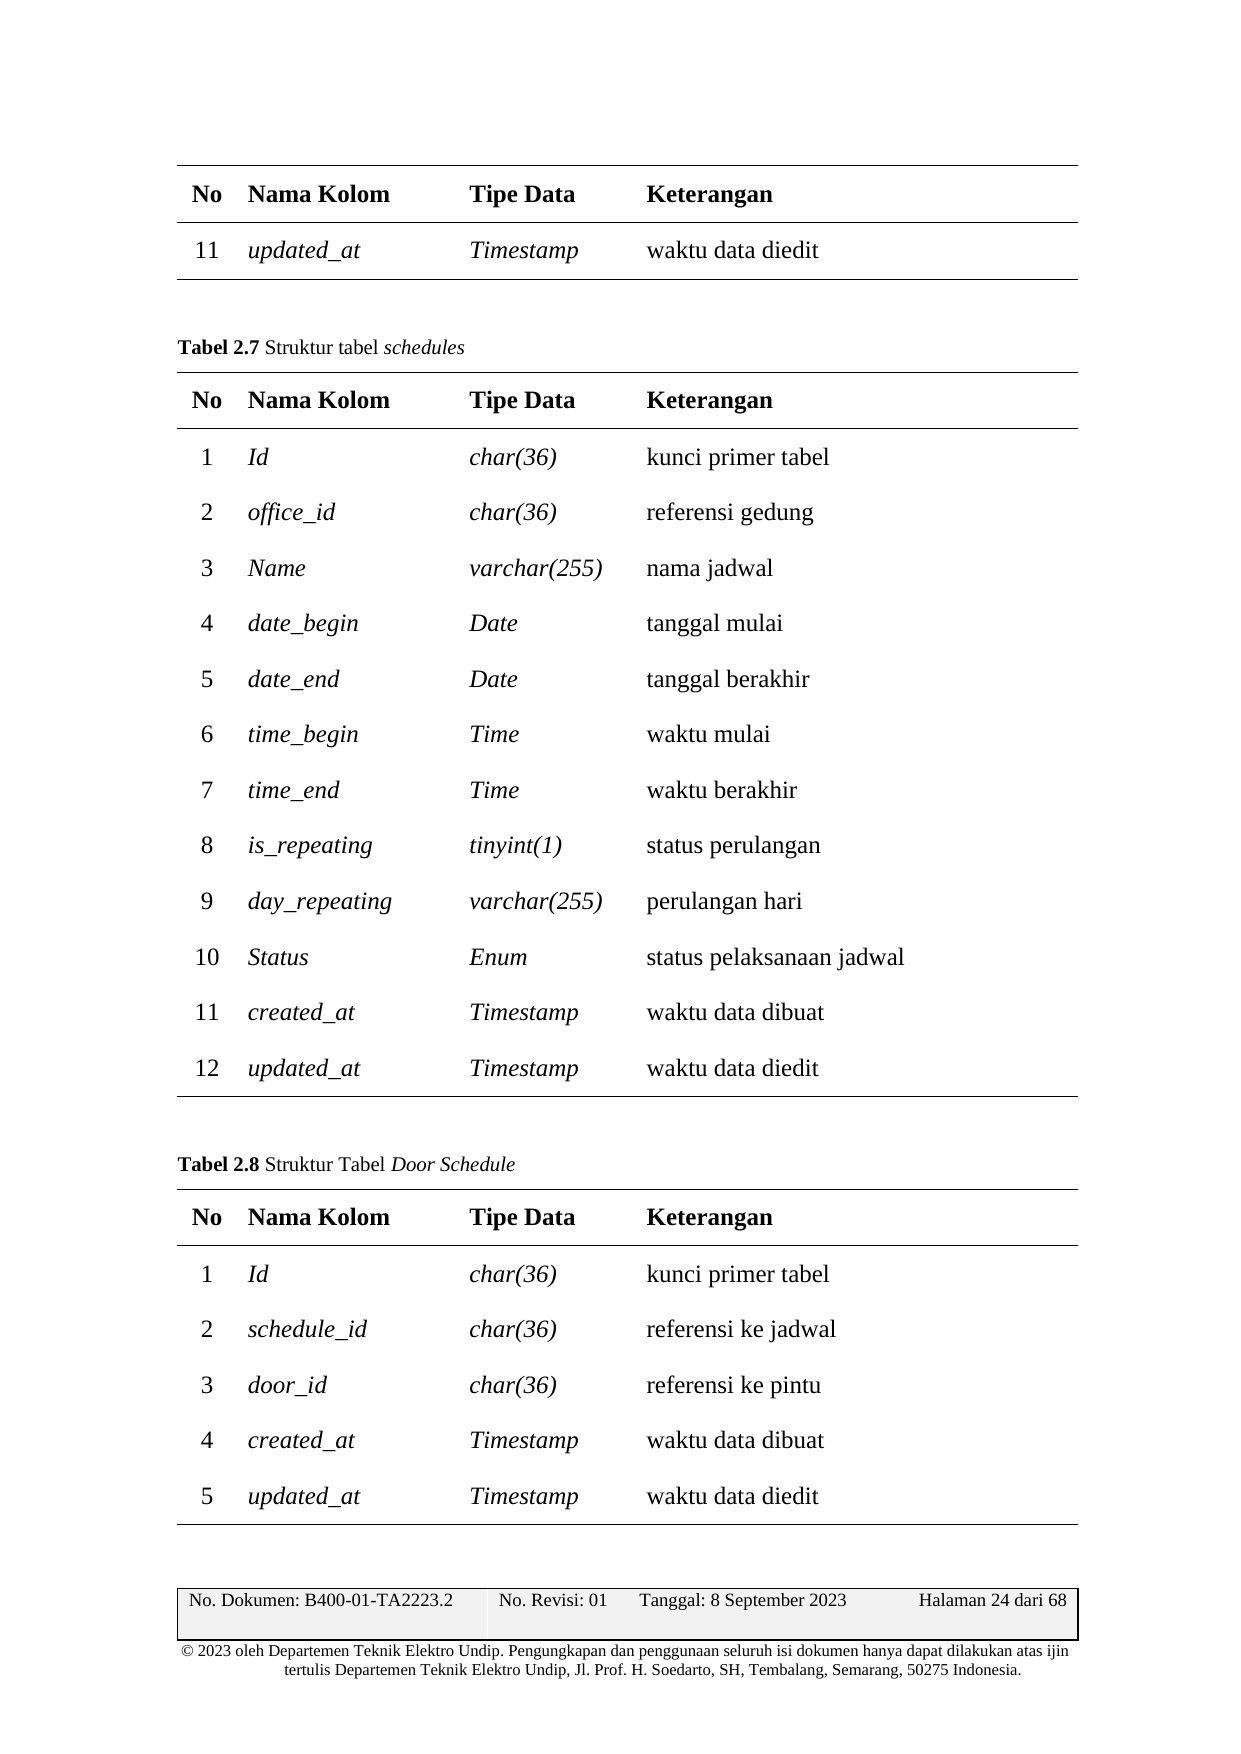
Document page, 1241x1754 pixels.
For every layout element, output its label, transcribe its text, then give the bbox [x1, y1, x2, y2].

table_cell Id [236, 1246, 458, 1302]
table_cell date_end [236, 651, 458, 707]
table_header No [177, 373, 236, 428]
table_cell Enum [458, 929, 635, 984]
table_cell status perulangan [635, 818, 1078, 873]
table_header No [177, 166, 236, 222]
table_cell waktu data diedit [635, 1469, 1078, 1524]
table_cell Time [458, 707, 635, 762]
table_cell waktu berakhir [635, 763, 1078, 818]
table_cell Timestamp [458, 1040, 635, 1096]
table_cell varchar(255) [458, 540, 635, 596]
table_cell door_id [236, 1358, 458, 1413]
table_cell time_begin [236, 707, 458, 762]
table_cell 7 [177, 763, 236, 818]
table_cell char(36) [458, 1358, 635, 1413]
table_header Nama Kolom [236, 1190, 458, 1245]
table_cell waktu mulai [635, 707, 1078, 762]
table_cell 2 [177, 1302, 236, 1357]
table_cell varchar(255) [458, 874, 635, 929]
table_cell 6 [177, 707, 236, 762]
table_cell char(36) [458, 1302, 635, 1357]
table_header Keterangan [635, 373, 1078, 428]
table_cell Timestamp [458, 1469, 635, 1524]
table_cell office_id [236, 485, 458, 540]
table_header Keterangan [635, 1190, 1078, 1245]
table_cell Timestamp [458, 985, 635, 1040]
table_cell 5 [177, 651, 236, 707]
table_cell updated_at [236, 1040, 458, 1096]
table_cell perulangan hari [635, 874, 1078, 929]
table_cell waktu data dibuat [635, 985, 1078, 1040]
table_cell 4 [177, 1413, 236, 1468]
table_cell 5 [177, 1469, 236, 1524]
table_cell 2 [177, 485, 236, 540]
table_cell char(36) [458, 1246, 635, 1302]
table_header Tipe Data [458, 1190, 635, 1245]
table_cell char(36) [458, 485, 635, 540]
text Tabel 2.7 Struktur tabel schedules [177, 335, 1081, 359]
table_cell status pelaksanaan jadwal [635, 929, 1078, 984]
table_cell 9 [177, 874, 236, 929]
table_cell tinyint(1) [458, 818, 635, 873]
table_cell waktu data diedit [635, 223, 1078, 278]
table_cell date_begin [236, 596, 458, 651]
table_cell Time [458, 763, 635, 818]
table_cell 3 [177, 1358, 236, 1413]
table_cell waktu data dibuat [635, 1413, 1078, 1468]
table_cell 11 [177, 223, 236, 278]
table_cell day_repeating [236, 874, 458, 929]
table_cell time_end [236, 763, 458, 818]
table_cell referensi ke pintu [635, 1358, 1078, 1413]
table_header Nama Kolom [236, 166, 458, 222]
table_cell schedule_id [236, 1302, 458, 1357]
table_header Tipe Data [458, 373, 635, 428]
table_cell 8 [177, 818, 236, 873]
table_cell 1 [177, 1246, 236, 1302]
table_cell kunci primer tabel [635, 1246, 1078, 1302]
table_cell 3 [177, 540, 236, 596]
table_cell referensi gedung [635, 485, 1078, 540]
table_cell Id [236, 429, 458, 485]
table_cell Status [236, 929, 458, 984]
table_cell Timestamp [458, 1413, 635, 1468]
table_cell Date [458, 651, 635, 707]
table_cell updated_at [236, 223, 458, 278]
table_cell 12 [177, 1040, 236, 1096]
text Tabel 2.8 Struktur Tabel Door Schedule [177, 1152, 1081, 1176]
table_header Keterangan [635, 166, 1078, 222]
table_cell kunci primer tabel [635, 429, 1078, 485]
table_cell created_at [236, 985, 458, 1040]
table_cell tanggal mulai [635, 596, 1078, 651]
table_cell 1 [177, 429, 236, 485]
table_header No [177, 1190, 236, 1245]
table_cell 10 [177, 929, 236, 984]
table_cell referensi ke jadwal [635, 1302, 1078, 1357]
table_cell tanggal berakhir [635, 651, 1078, 707]
table_cell waktu data diedit [635, 1040, 1078, 1096]
table_cell Name [236, 540, 458, 596]
table_cell Timestamp [458, 223, 635, 278]
table_cell char(36) [458, 429, 635, 485]
table_cell nama jadwal [635, 540, 1078, 596]
table_cell Date [458, 596, 635, 651]
table_cell 11 [177, 985, 236, 1040]
table_cell is_repeating [236, 818, 458, 873]
table_header Tipe Data [458, 166, 635, 222]
table_cell updated_at [236, 1469, 458, 1524]
table_cell created_at [236, 1413, 458, 1468]
table_header Nama Kolom [236, 373, 458, 428]
table_cell 4 [177, 596, 236, 651]
